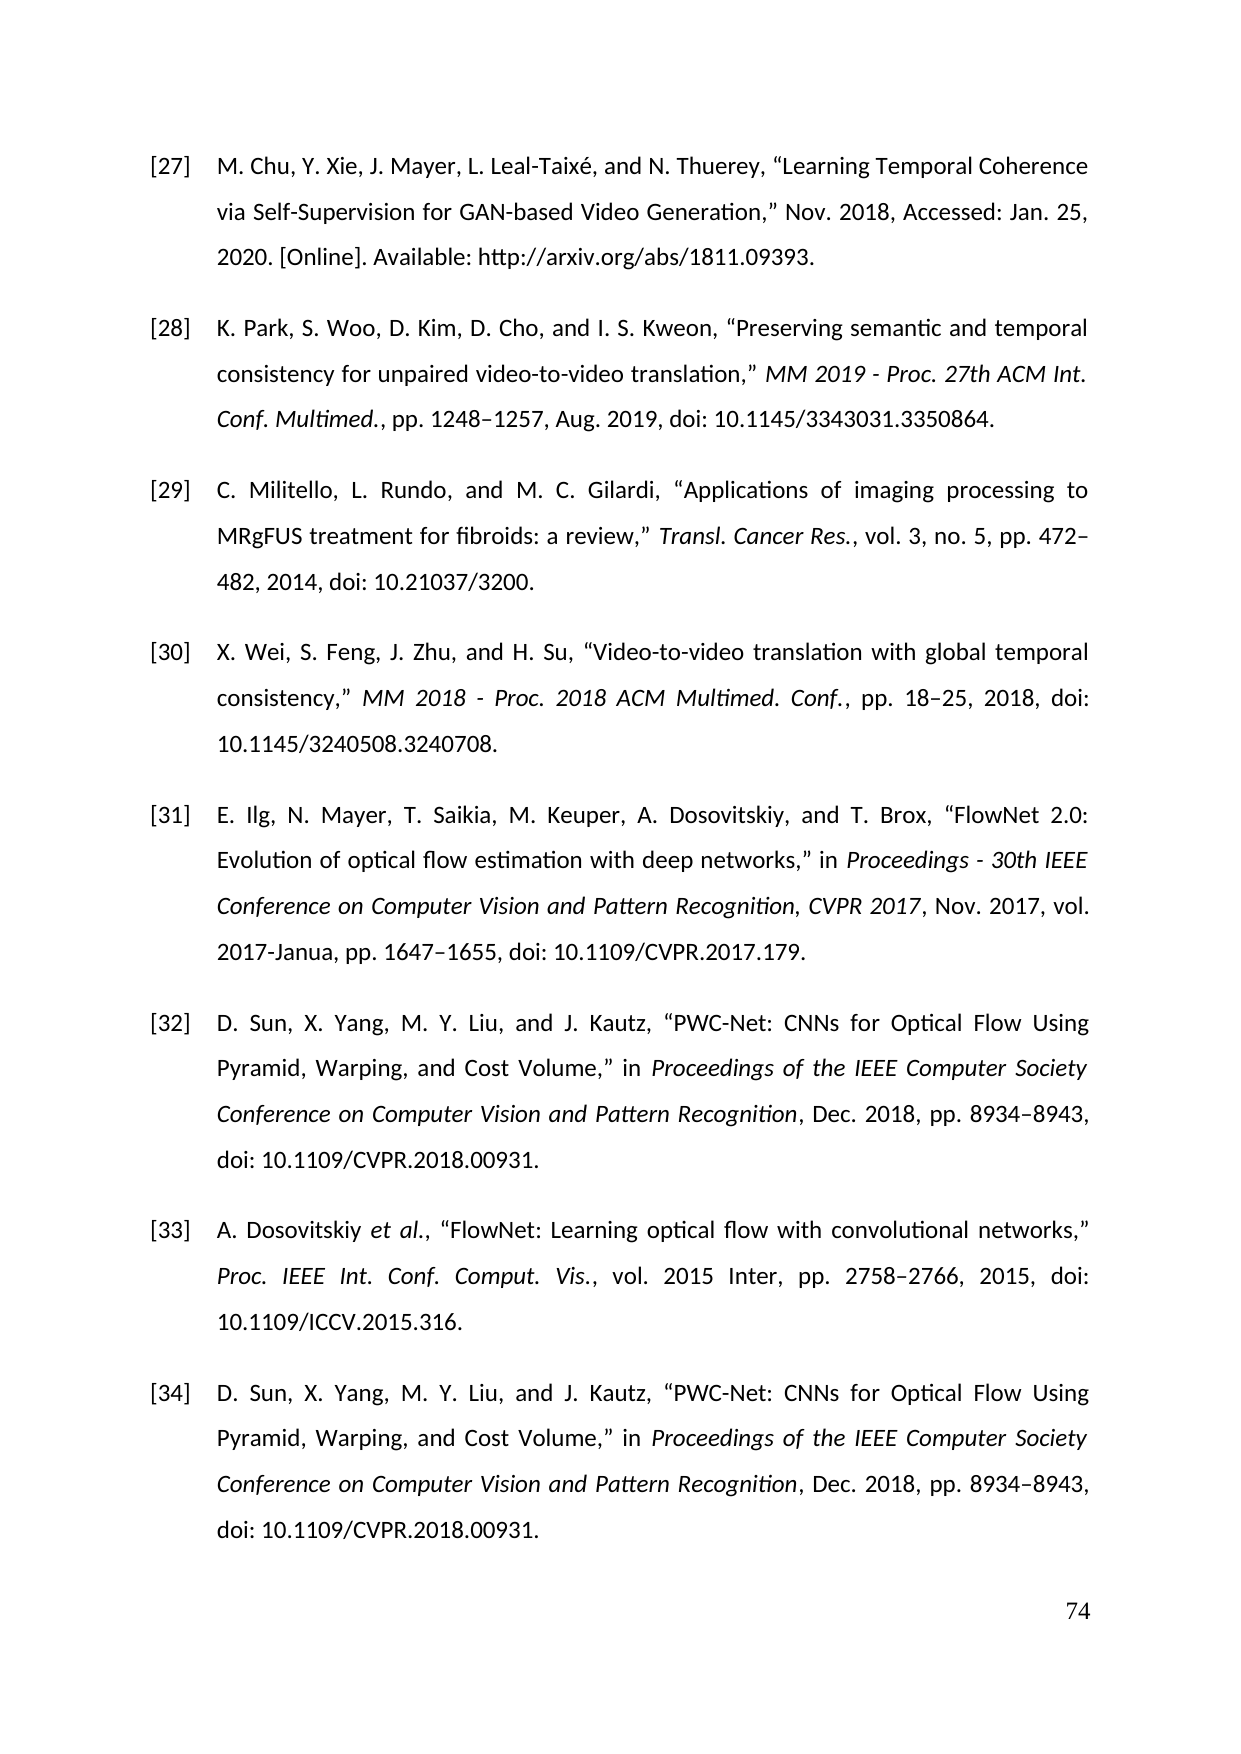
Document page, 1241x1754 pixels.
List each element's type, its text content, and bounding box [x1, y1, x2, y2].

text [33] A. Dosovitskiy et al., “FlowNet: Learning optical flow with convolutional networks,” Proc. IEEE Int. Conf. Comput. Vis., vol. 2015 Inter, pp. 2758–2766, 2015, doi: 10.1109/ICCV.2015.316. [150, 1214, 1090, 1337]
text [27] M. Chu, Y. Xie, J. Mayer, L. Leal-Taixé, and N. Thuerey, “Learning Temporal Coherence via Self-Supervision for GAN-based Video Generation,” Nov. 2018, Accessed: Jan. 25, 2020. [Online]. Available: http://arxiv.org/abs/1811.09393. [150, 150, 1090, 272]
text [28] K. Park, S. Woo, D. Kim, D. Cho, and I. S. Kweon, “Preserving semantic and temporal consistency for unpaired video-to-video translation,” MM 2019 - Proc. 27th ACM Int. Conf. Multimed., pp. 1248–1257, Aug. 2019, doi: 10.1145/3343031.3350864. [150, 312, 1090, 434]
text [32] D. Sun, X. Yang, M. Y. Liu, and J. Kautz, “PWC-Net: CNNs for Optical Flow Using Pyramid, Warping, and Cost Volume,” in Proceedings of the IEEE Computer Society Conference on Computer Vision and Pattern Recognition, Dec. 2018, pp. 8934–8943, doi: 10.1109/CVPR.2018.00931. [150, 1007, 1090, 1174]
text [29] C. Militello, L. Rundo, and M. C. Gilardi, “Applications of imaging processing to MRgFUS treatment for fibroids: a review,” Transl. Cancer Res., vol. 3, no. 5, pp. 472–482, 2014, doi: 10.21037/3200. [150, 474, 1090, 596]
text [31] E. Ilg, N. Mayer, T. Saikia, M. Keuper, A. Dosovitskiy, and T. Brox, “FlowNet 2.0: Evolution of optical flow estimation with deep networks,” in Proceedings - 30th IEEE Conference on Computer Vision and Pattern Recognition, CVPR 2017, Nov. 2017, vol. 2017-Janua, pp. 1647–1655, doi: 10.1109/CVPR.2017.179. [150, 799, 1090, 966]
text [34] D. Sun, X. Yang, M. Y. Liu, and J. Kautz, “PWC-Net: CNNs for Optical Flow Using Pyramid, Warping, and Cost Volume,” in Proceedings of the IEEE Computer Society Conference on Computer Vision and Pattern Recognition, Dec. 2018, pp. 8934–8943, doi: 10.1109/CVPR.2018.00931. [150, 1377, 1090, 1544]
text [30] X. Wei, S. Feng, J. Zhu, and H. Su, “Video-to-video translation with global temporal consistency,” MM 2018 - Proc. 2018 ACM Multimed. Conf., pp. 18–25, 2018, doi: 10.1145/3240508.3240708. [150, 637, 1090, 758]
